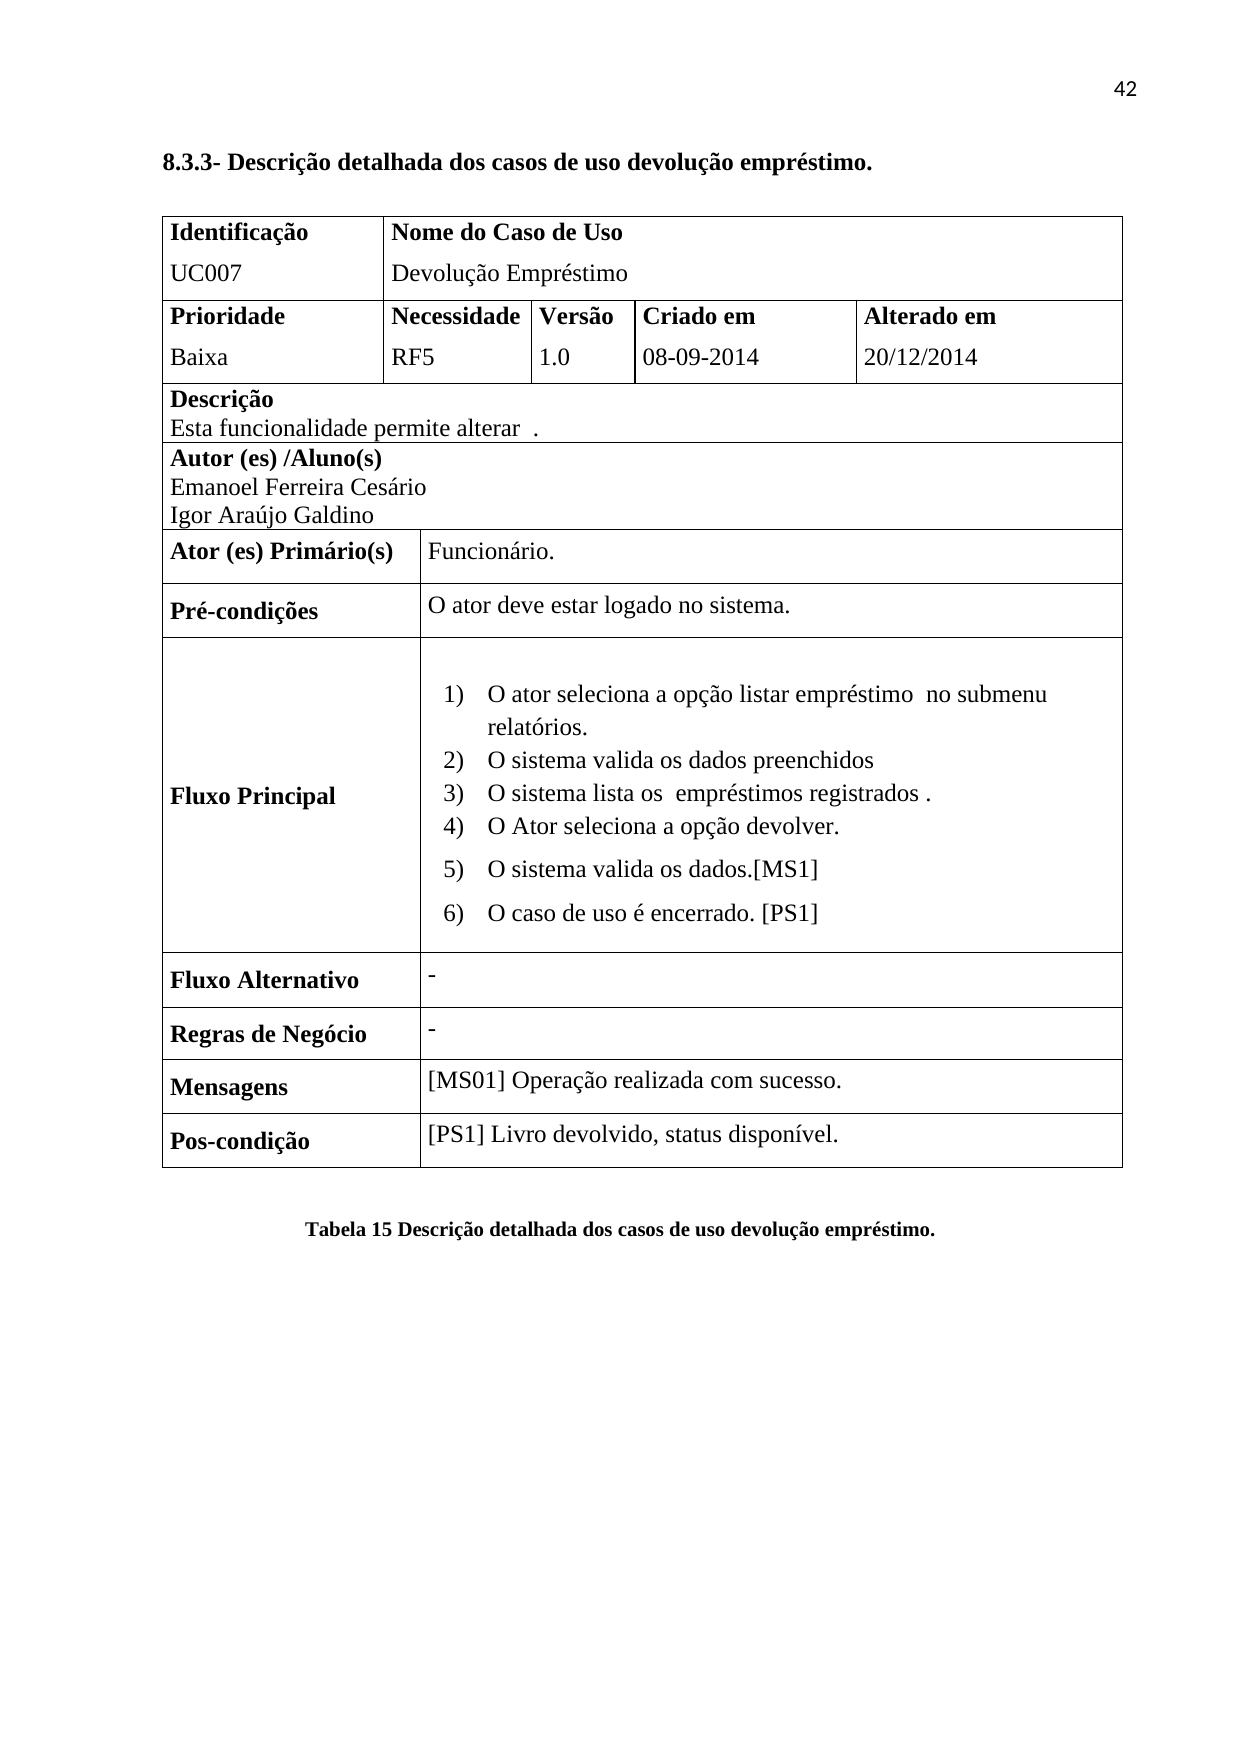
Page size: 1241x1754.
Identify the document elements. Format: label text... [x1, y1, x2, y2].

table_cell Fluxo Alternativo [163, 953, 420, 1007]
table_cell Necessidade RF5 [384, 301, 531, 383]
table_cell [MS01] Operação realizada com sucesso. [421, 1060, 1122, 1113]
table_cell Ator (es) Primário(s) [163, 530, 420, 583]
table_cell Regras de Negócio [163, 1008, 420, 1059]
table_cell Prioridade Baixa [163, 301, 383, 383]
table_cell - [421, 1008, 1122, 1059]
table_cell Criado em 08-09-2014 [636, 301, 856, 383]
table_cell - [421, 953, 1122, 1007]
text Tabela 15 Descrição detalhada dos casos de uso devolução empréstimo. [177, 1217, 1063, 1241]
table_cell Autor (es) /Aluno(s) Emanoel Ferreira Cesário Igor Araújo Galdino [163, 443, 1122, 529]
table_cell Pos-condição [163, 1114, 420, 1167]
table_cell Pré-condições [163, 584, 420, 637]
table_header Identificação UC007 [163, 217, 383, 300]
table_header Nome do Caso de Uso Devolução Empréstimo [384, 217, 1122, 300]
table_cell Alterado em 20/12/2014 [857, 301, 1122, 383]
table_cell O ator deve estar logado no sistema. [421, 584, 1122, 637]
table_cell O ator seleciona a opção listar empréstimo no submenu relatórios. O sistema valida os dados preenchidos O sistema lista os empréstimos registrados . O Ator seleciona a opção devolver. O sistema valida os dados.[MS1] O caso de uso é encerrado. [PS1] [421, 638, 1122, 952]
table_cell Fluxo Principal [163, 638, 420, 952]
table_cell Mensagens [163, 1060, 420, 1113]
subtitle 8.3.3- Descrição detalhada dos casos de uso devolução empréstimo. [162, 148, 1064, 176]
table_cell Funcionário. [421, 530, 1122, 583]
table_cell Descrição Esta funcionalidade permite alterar . [163, 384, 1122, 442]
table_cell Versão 1.0 [532, 301, 634, 383]
table_cell [PS1] Livro devolvido, status disponível. [421, 1114, 1122, 1167]
